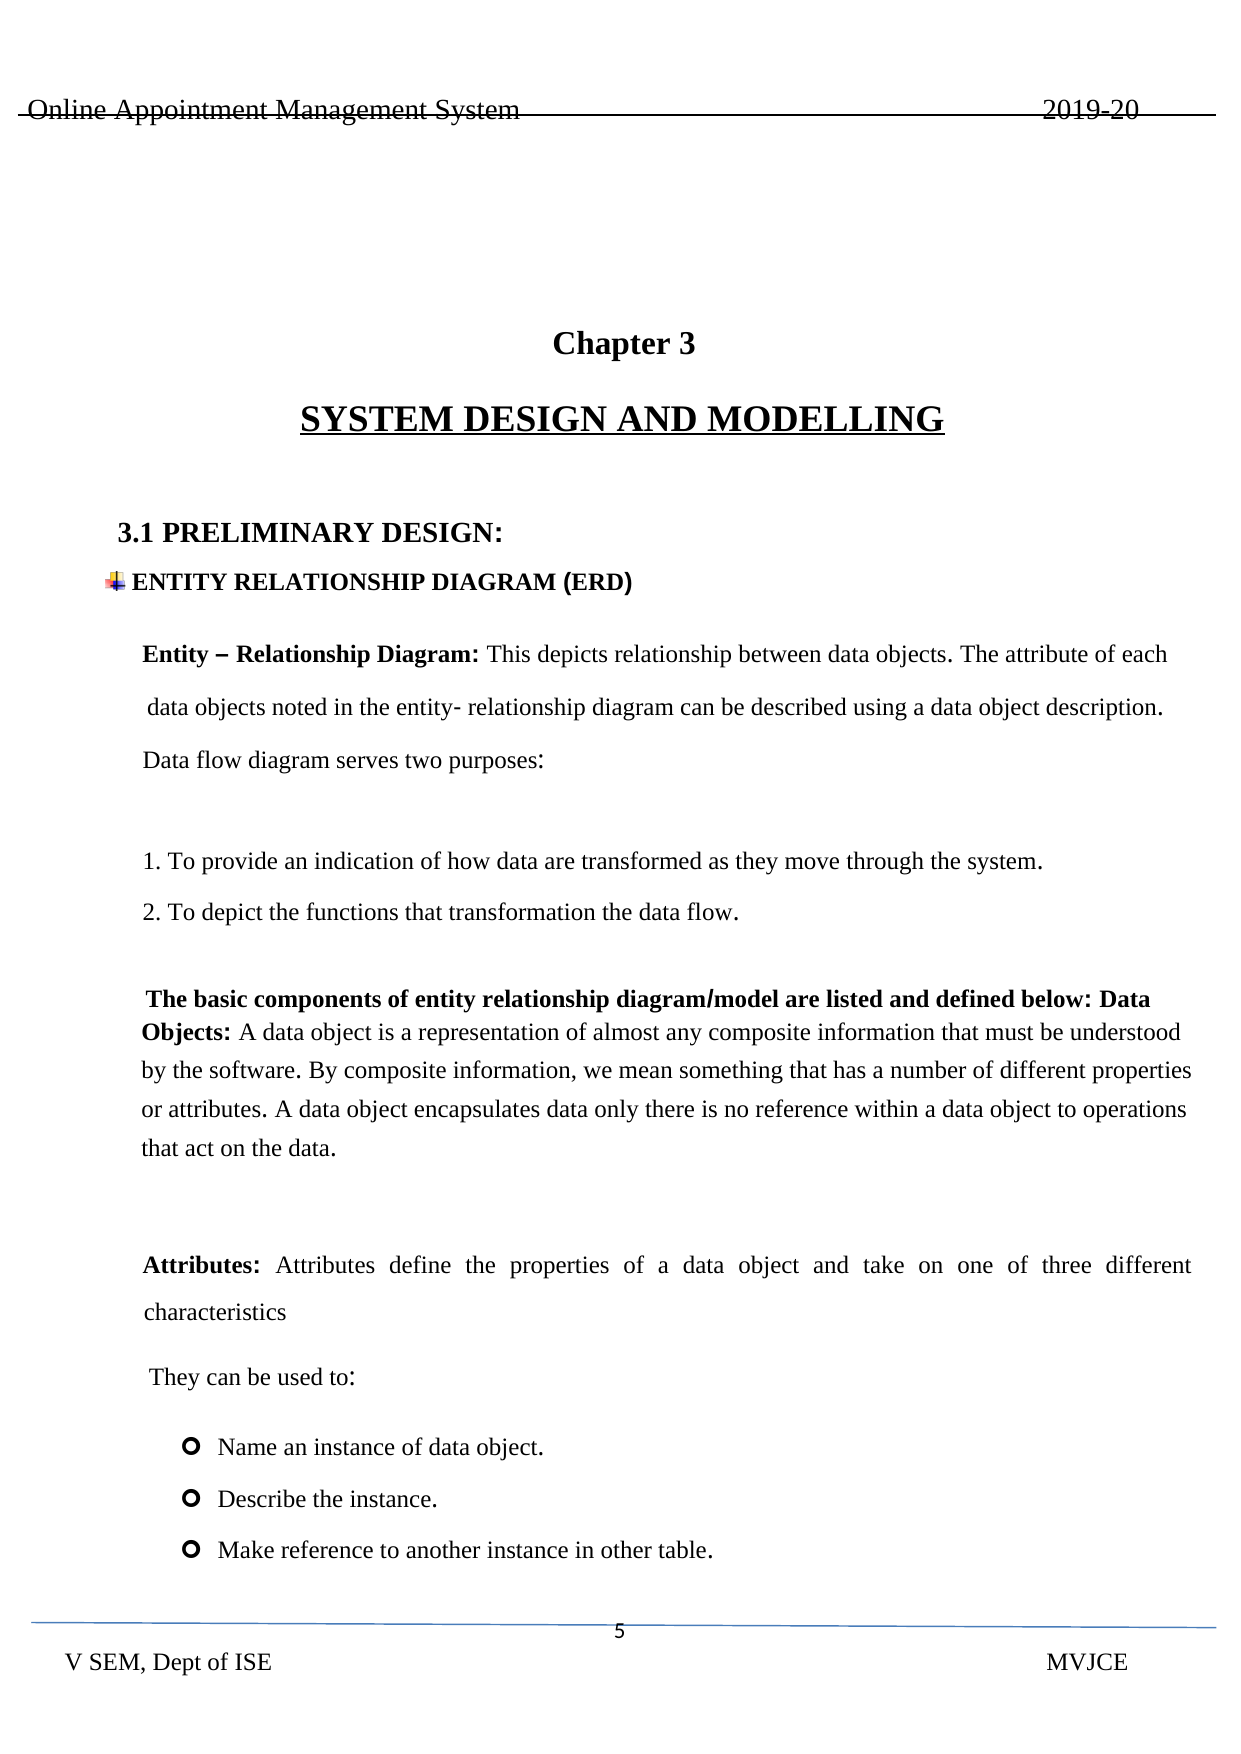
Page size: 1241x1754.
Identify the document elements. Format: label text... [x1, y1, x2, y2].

text Chapter 3 [25, 323, 1193, 361]
subtitle SYSTEM DESIGN AND MODELLING [64, 396, 1180, 439]
text They can be used to: [149, 1359, 1192, 1393]
picture [105, 571, 126, 591]
text Data flow diagram serves two purposes: [142, 741, 1192, 776]
list To provide an indication of how data are transformed as they move through the system. [142, 842, 1192, 876]
text 3.1 PRELIMINARY DESIGN: [117, 515, 1193, 549]
text The basic components of entity relationship diagram/model are listed and defined below: Data Objects: A data object is a representation of almost any composite information that must be understood by the software. By composite information, we mean something that has a number of different properties or attributes. A data object encapsulates data only there is no reference within a data object to operations that act on the data. [141, 984, 1193, 1164]
list Make reference to another instance in other table. [180, 1531, 1192, 1566]
list Name an instance of data object. [180, 1429, 1192, 1463]
text Attributes: Attributes define the properties of a data object and take on one of three different characteristics [142, 1250, 1192, 1325]
text Entity – Relationship Diagram: This depicts relationship between data objects. The attribute of each data objects noted in the entity- relationship diagram can be described using a data object description. [122, 636, 1188, 723]
text ENTITY RELATIONSHIP DIAGRAM (ERD) [105, 567, 1193, 596]
list To depict the functions that transformation the data flow. [142, 893, 1192, 927]
list Describe the instance. [180, 1480, 1192, 1514]
